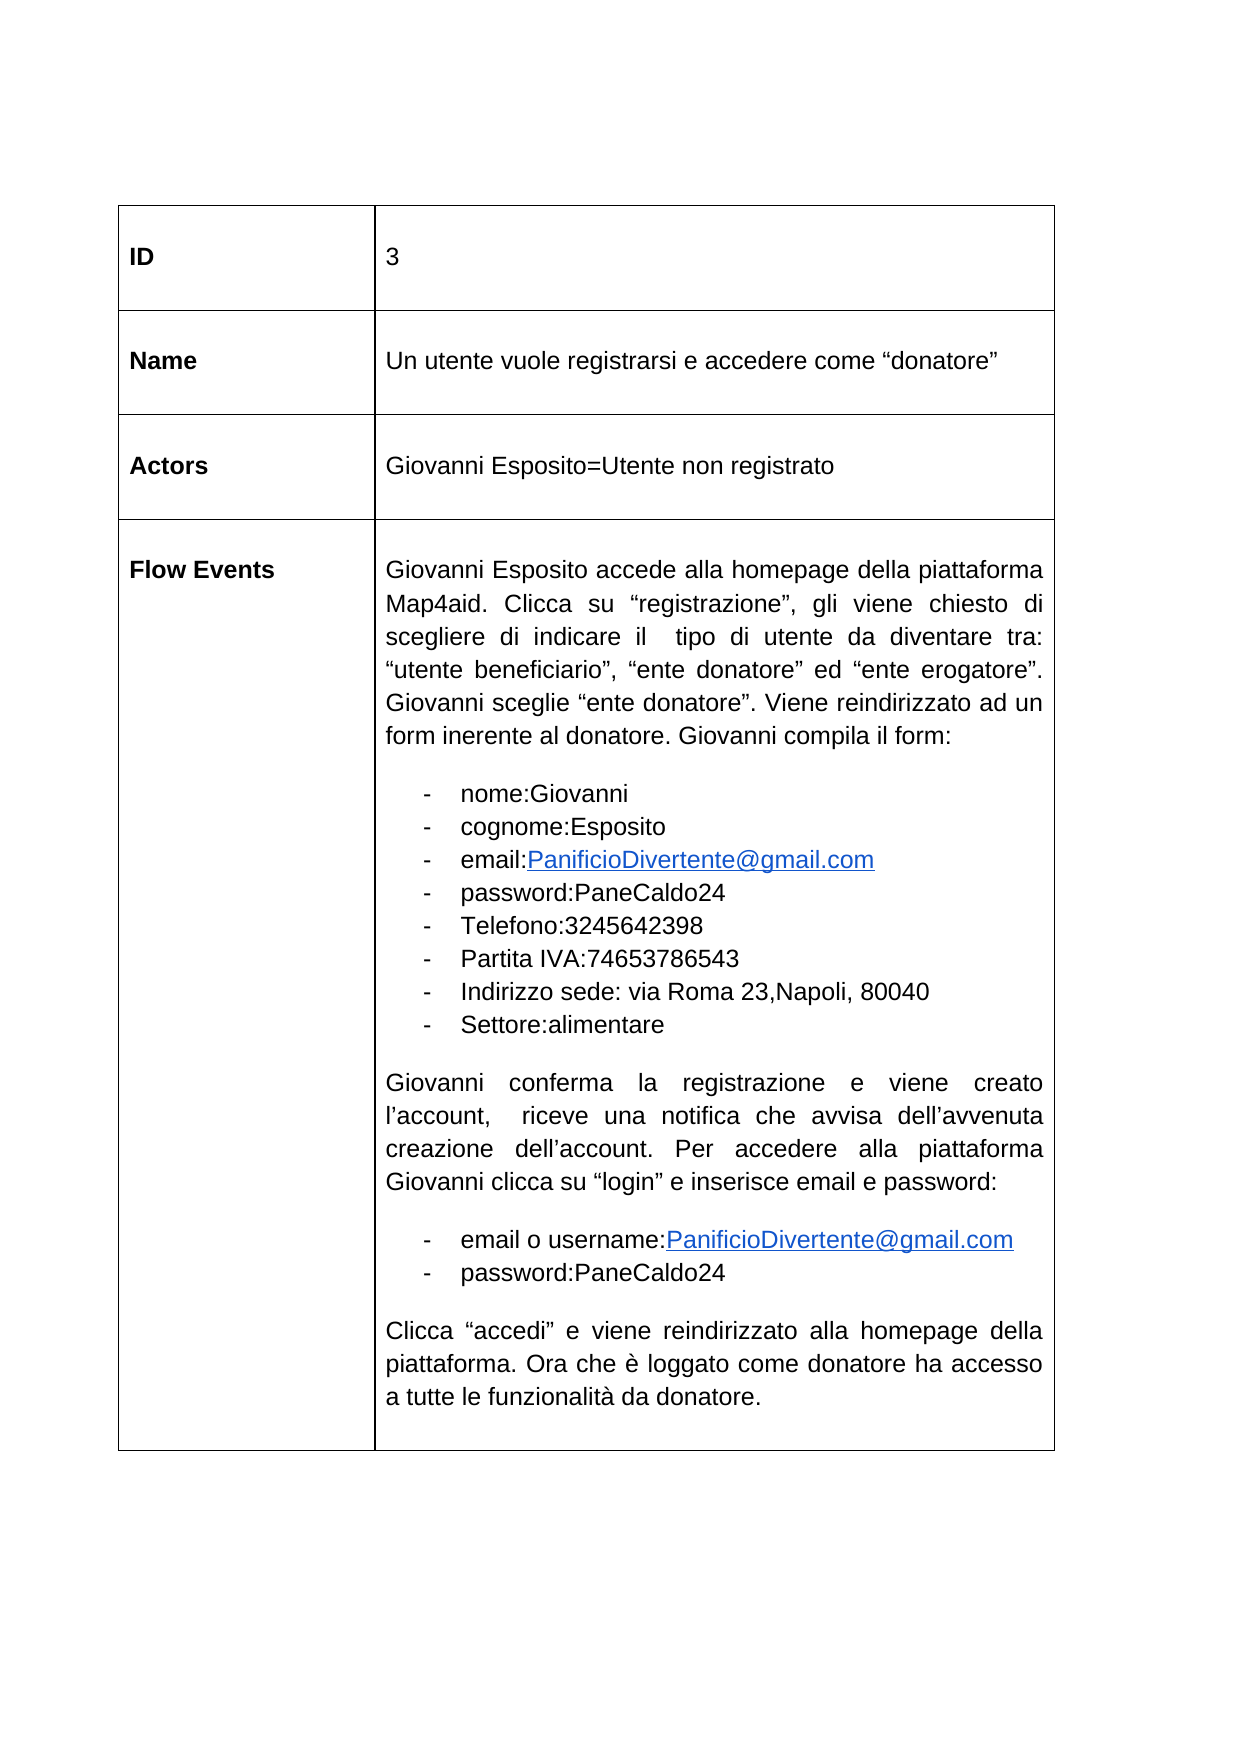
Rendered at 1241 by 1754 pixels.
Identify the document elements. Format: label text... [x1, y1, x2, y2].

table_cell Giovanni Esposito=Utente non registrato [376, 415, 1054, 519]
table_cell Flow Events [119, 520, 374, 1450]
table_cell Name [119, 311, 374, 414]
table_cell Un utente vuole registrarsi e accedere come “donatore” [376, 311, 1054, 414]
table_header ID [119, 206, 374, 309]
table_cell Giovanni Esposito accede alla homepage della piattaforma Map4aid. Clicca su “registrazione”, gli viene chiesto di scegliere di indicare il tipo di utente da diventare tra: “utente beneficiario”, “ente donatore” ed “ente erogatore”. Giovanni sceglie “ente donatore”. Viene reindirizzato ad un form inerente al donatore. Giovanni compila il form: nome:Giovanni cognome:Esposito email:PanificioDivertente@gmail.com password:PaneCaldo24 Telefono:3245642398 Partita IVA:74653786543 Indirizzo sede: via Roma 23,Napoli, 80040 Settore:alimentare Giovanni conferma la registrazione e viene creato l’account, riceve una notifica che avvisa dell’avvenuta creazione dell’account. Per accedere alla piattaforma Giovanni clicca su “login” e inserisce email e password: email o username:PanificioDivertente@gmail.com password:PaneCaldo24 Clicca “accedi” e viene reindirizzato alla homepage della piattaforma. Ora che è loggato come donatore ha accesso a tutte le funzionalità da donatore. [376, 520, 1054, 1450]
table_cell Actors [119, 415, 374, 519]
table_header 3 [376, 206, 1054, 309]
